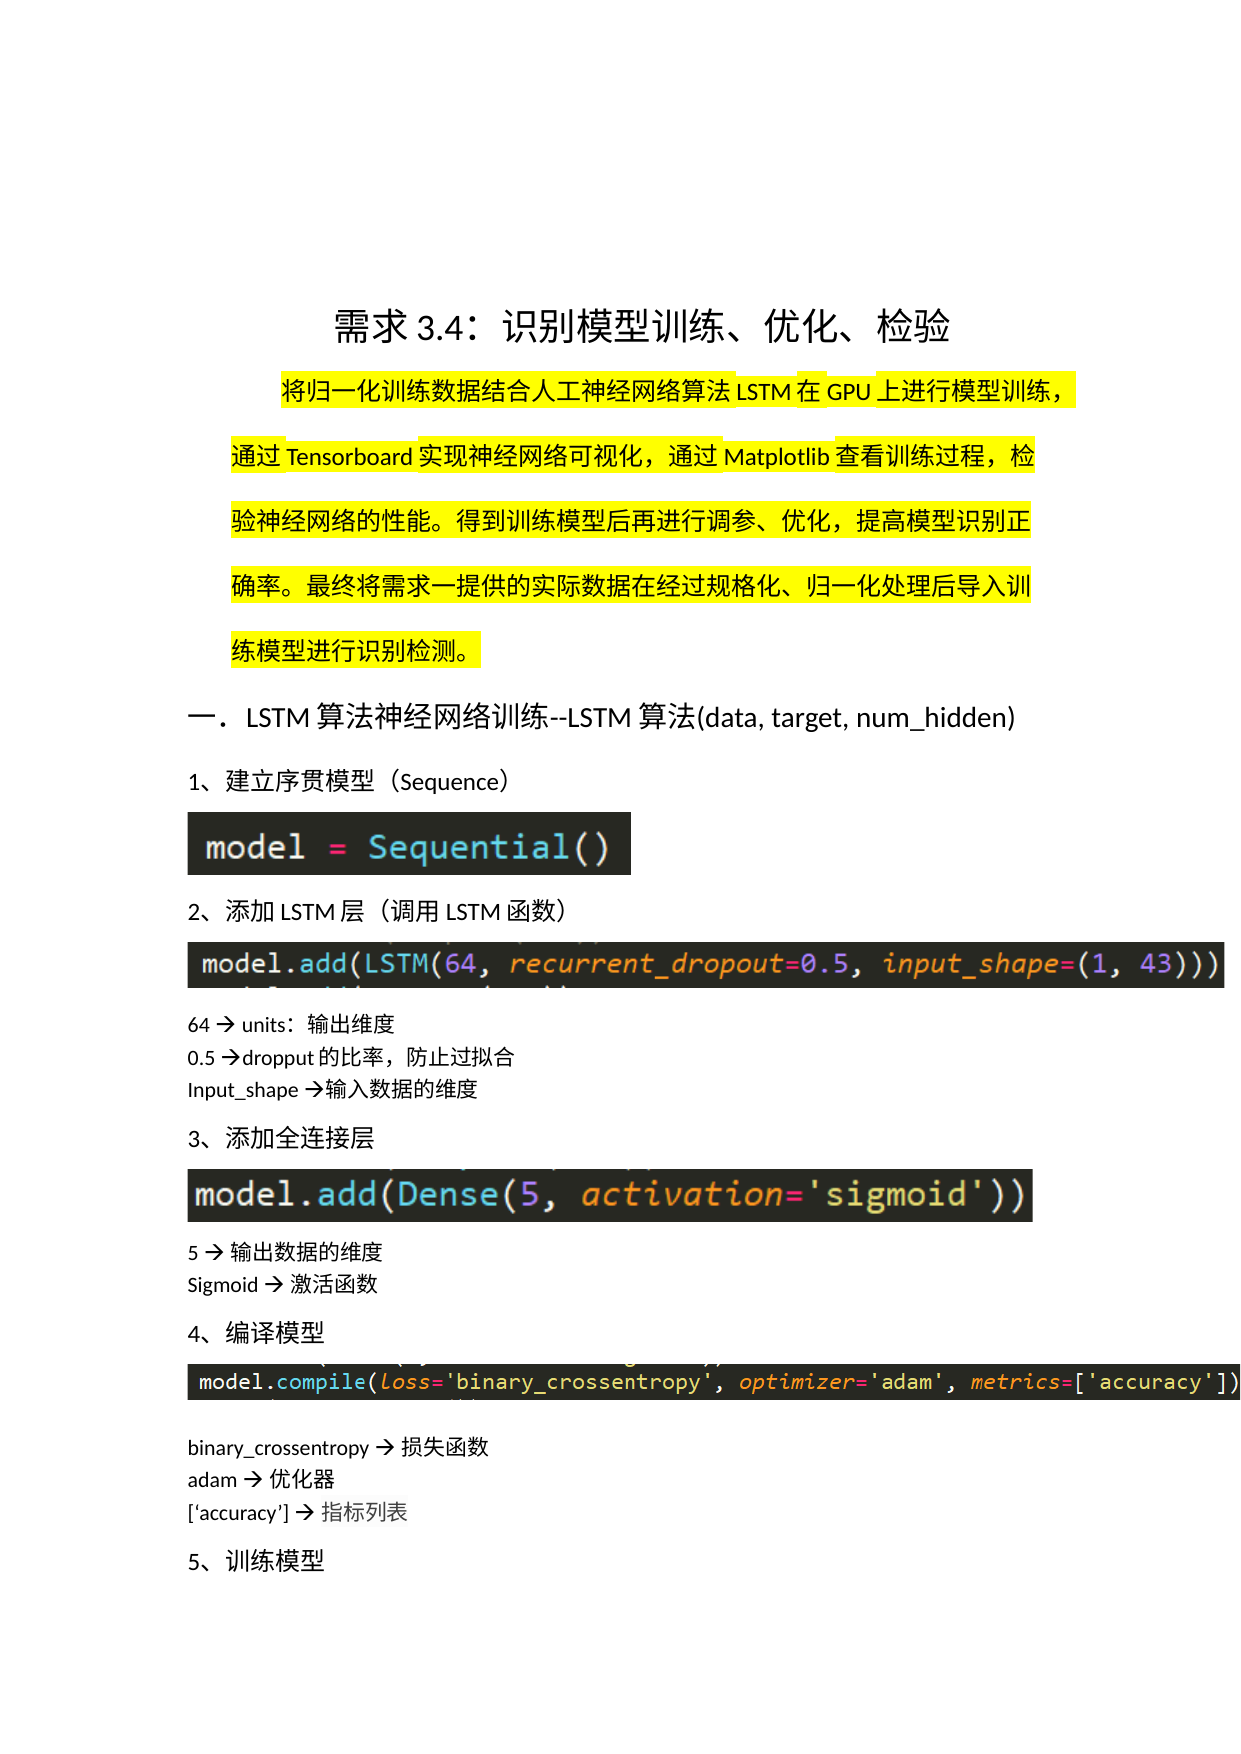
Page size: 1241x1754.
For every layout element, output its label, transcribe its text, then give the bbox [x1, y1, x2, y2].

text [‘accuracy’] 指标列表 [187, 1494, 1053, 1527]
picture [187, 1364, 1241, 1400]
text binary_crossentropy 损失函数 [187, 1429, 1053, 1462]
text 2、添加LSTM层（调用LSTM函数） [187, 877, 1053, 942]
text 需求3.4：识别模型训练、优化、检验 [187, 292, 1053, 357]
text 5 输出数据的维度 [187, 1234, 1053, 1267]
text 1、建立序贯模型（Sequence） [187, 747, 1053, 812]
text 将归一化训练数据结合人工神经网络算法LSTM在GPU上进行模型训练，通过Tensorboard实现神经网络可视化，通过Matplotlib查看训练过程，检验神经网络的性能。得到训练模型后再进行调参、优化，提高模型识别正确率。最终将需求一提供的实际数据在经过规格化、归一化处理后导入训练模型进行识别检测。 [231, 357, 1053, 682]
text 3、添加全连接层 [187, 1104, 1053, 1169]
text 5、训练模型 [187, 1527, 1053, 1592]
text 64 units：输出维度 [187, 1007, 1053, 1039]
text 0.5 dropput的比率，防止过拟合 [187, 1039, 1053, 1072]
text Input_shape 输入数据的维度 [187, 1072, 1053, 1104]
text adam 优化器 [187, 1462, 1053, 1494]
picture [187, 1169, 1033, 1222]
picture [187, 942, 1225, 988]
text 4、编译模型 [187, 1299, 1053, 1364]
text Sigmoid 激活函数 [187, 1267, 1053, 1299]
text 一．LSTM算法神经网络训练--LSTM算法(data, target, num_hidden) [187, 682, 1053, 747]
picture [187, 812, 631, 875]
